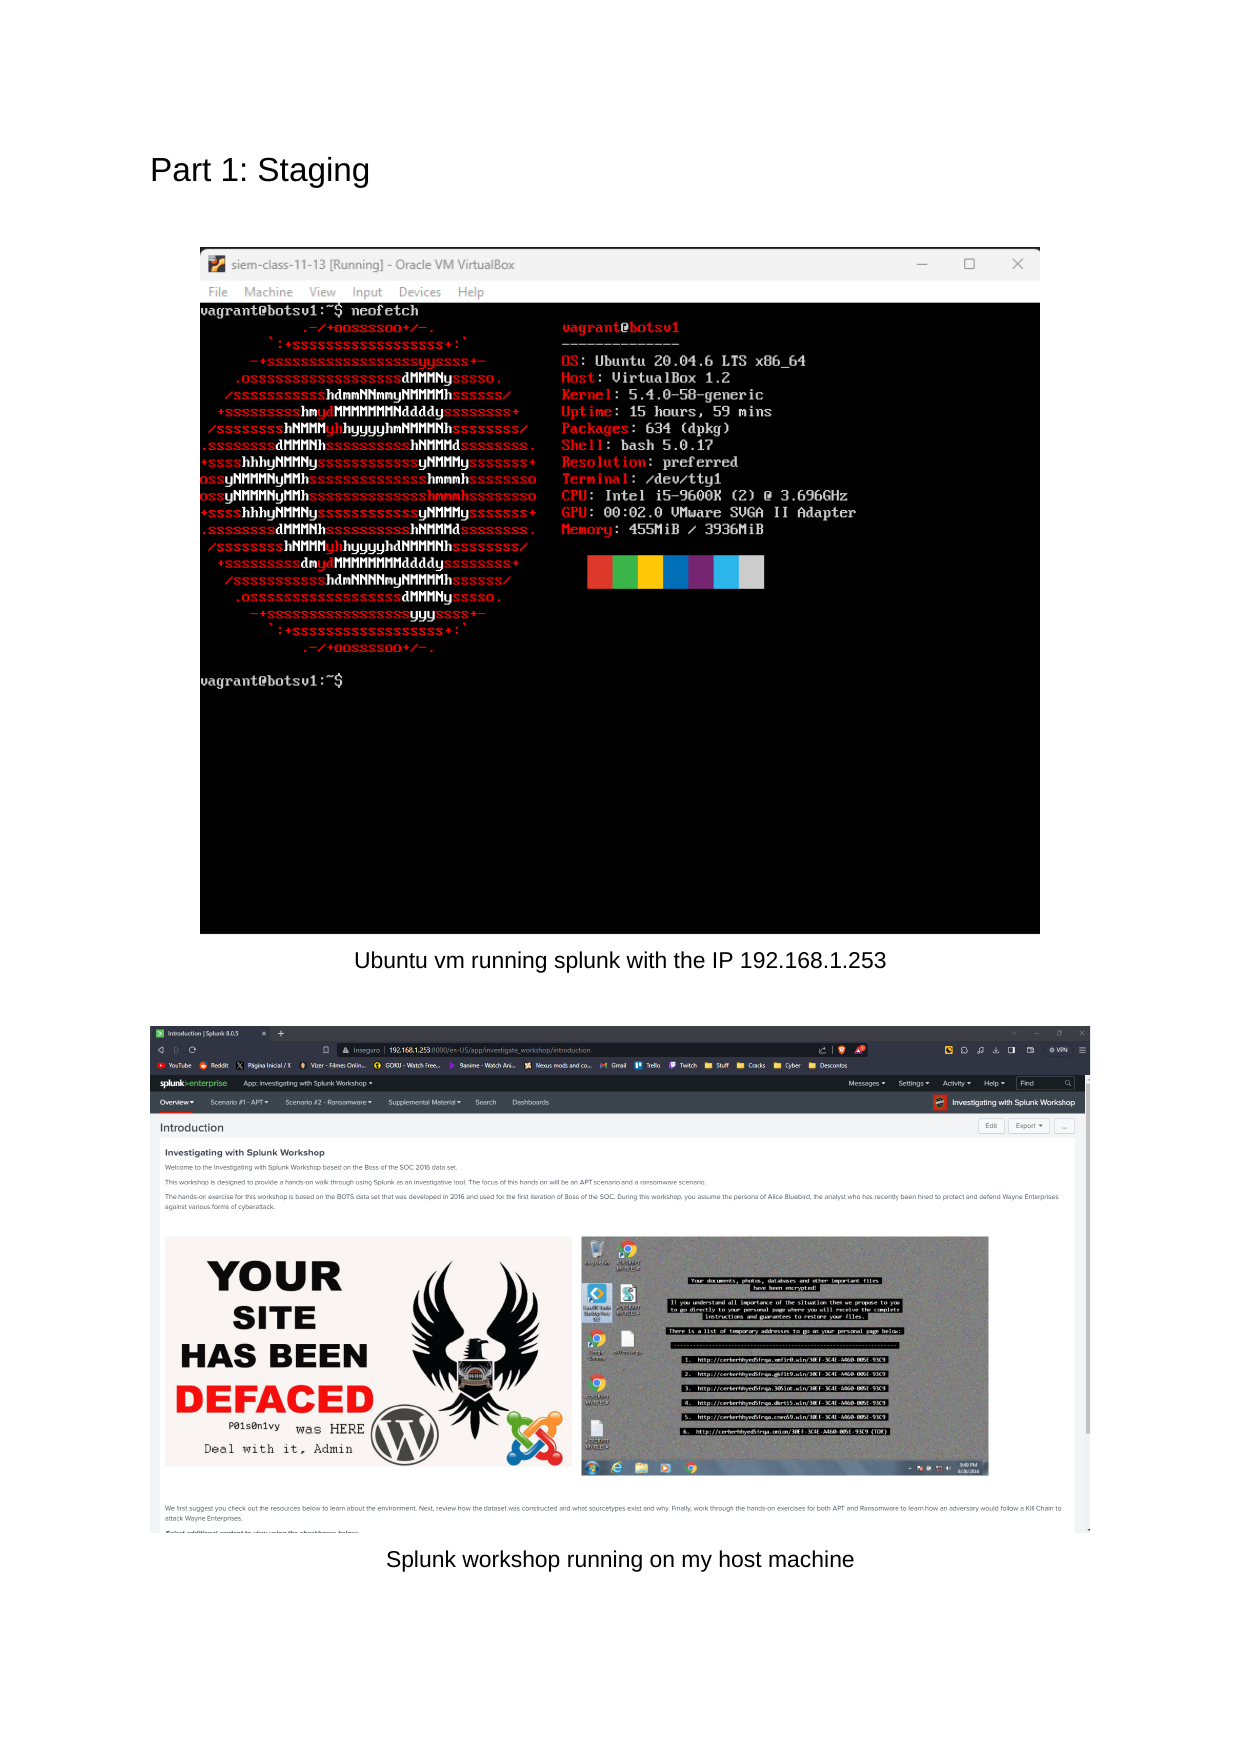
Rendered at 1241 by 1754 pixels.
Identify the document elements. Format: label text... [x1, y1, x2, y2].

subtitle Part 1: Staging [150, 150, 1090, 188]
picture [150, 1026, 1091, 1533]
picture [200, 247, 1040, 935]
text Splunk workshop running on my host machine [150, 1546, 1090, 1572]
text Ubuntu vm running splunk with the IP 192.168.1.253 [150, 947, 1090, 974]
